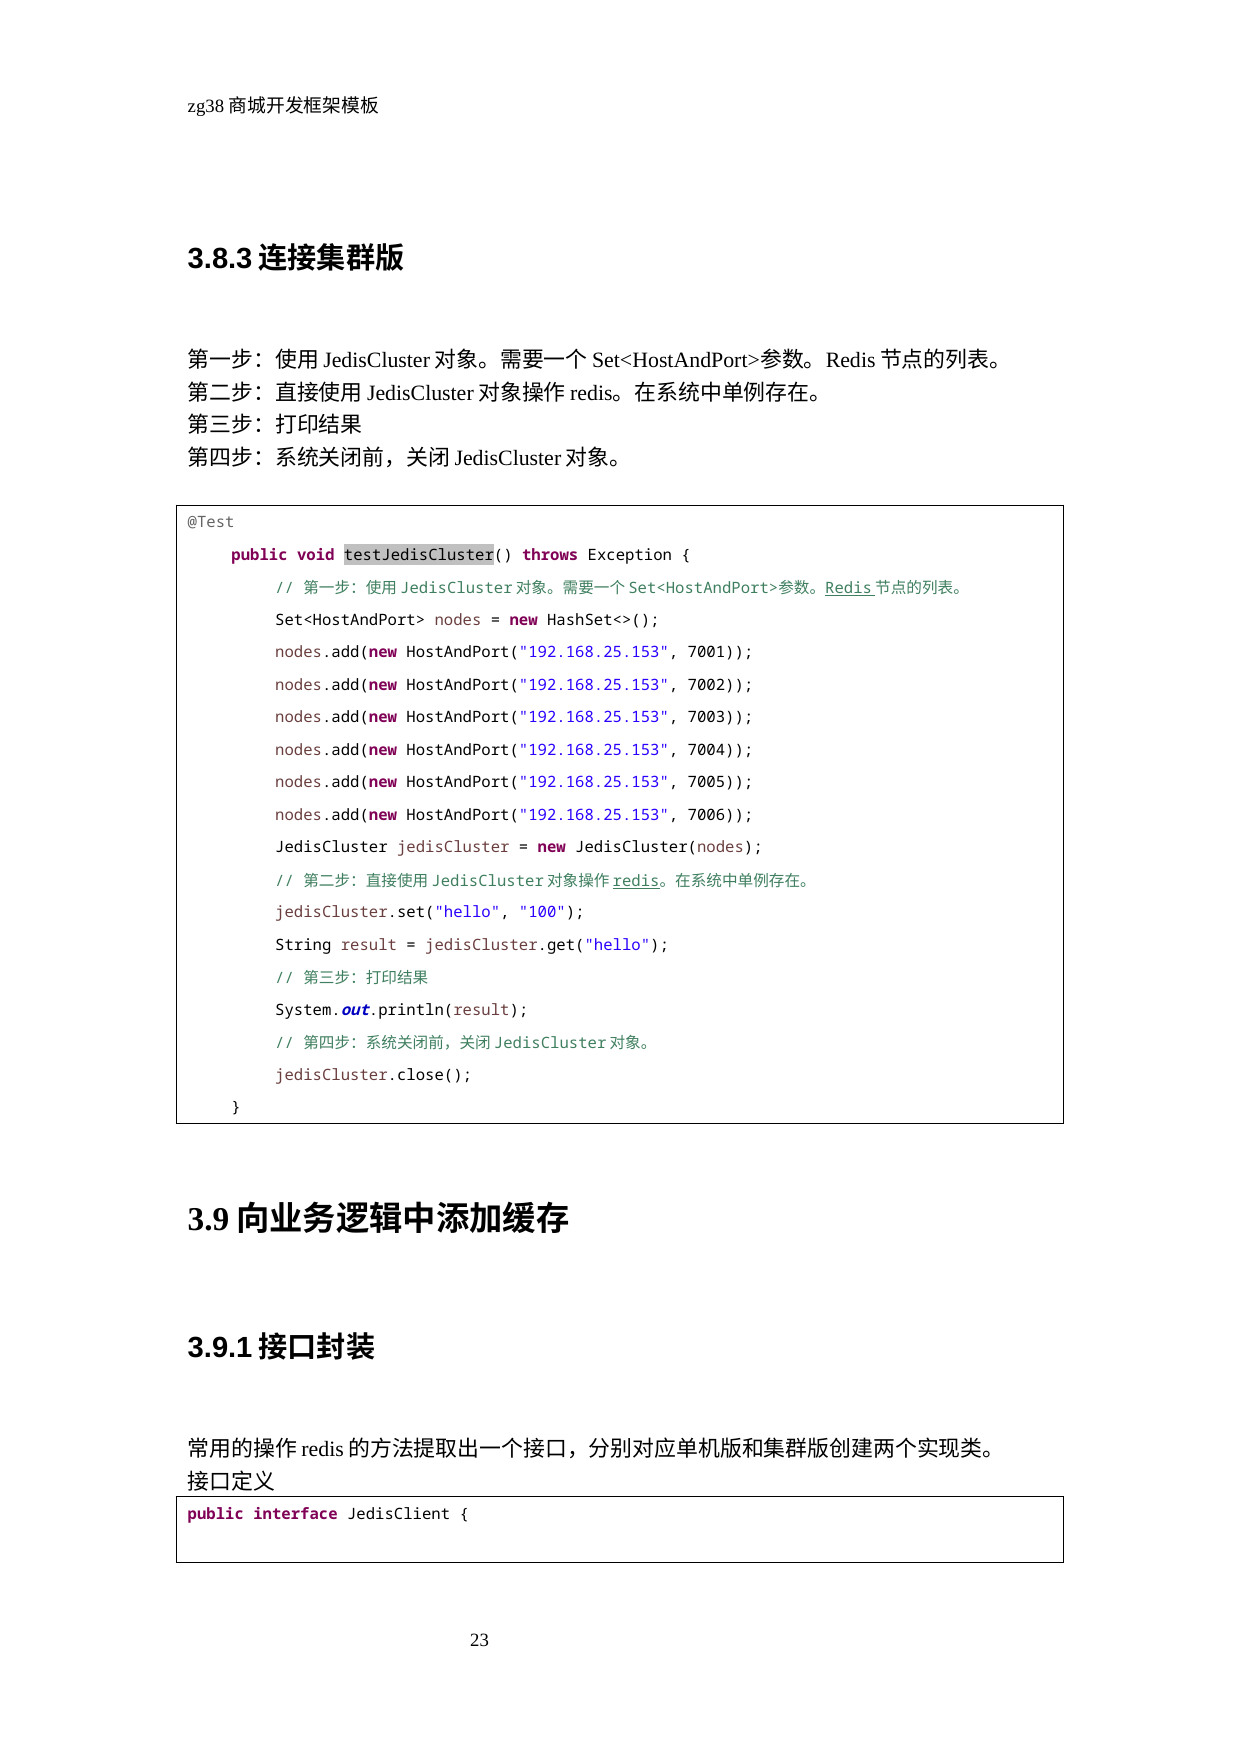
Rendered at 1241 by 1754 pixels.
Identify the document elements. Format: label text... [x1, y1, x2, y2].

table_header @Test public void testJedisCluster() throws Exception { // 第一步：使用JedisCluster对象。需要一个Set<HostAndPort>参数。Redis节点的列表。 Set<HostAndPort> nodes = new HashSet<>(); nodes.add(new HostAndPort("192.168.25.153", 7001)); nodes.add(new HostAndPort("192.168.25.153", 7002)); nodes.add(new HostAndPort("192.168.25.153", 7003)); nodes.add(new HostAndPort("192.168.25.153", 7004)); nodes.add(new HostAndPort("192.168.25.153", 7005)); nodes.add(new HostAndPort("192.168.25.153", 7006)); JedisCluster jedisCluster = new JedisCluster(nodes); // 第二步：直接使用JedisCluster对象操作redis。在系统中单例存在。 jedisCluster.set("hello", "100"); String result = jedisCluster.get("hello"); // 第三步：打印结果 System.out.println(result); // 第四步：系统关闭前，关闭JedisCluster对象。 jedisCluster.close(); } [177, 506, 1063, 1123]
text 接口定义 [187, 1463, 1053, 1496]
text 常用的操作redis的方法提取出一个接口，分别对应单机版和集群版创建两个实现类。 [187, 1431, 1053, 1463]
text 第四步：系统关闭前，关闭JedisCluster对象。 [187, 439, 1053, 472]
subtitle 3.9.1接口封装 [187, 1313, 1053, 1378]
subtitle 3.9向业务逻辑中添加缓存 [187, 1184, 1053, 1249]
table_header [177, 1497, 1063, 1562]
text 第二步：直接使用JedisCluster对象操作redis。在系统中单例存在。 [187, 374, 1053, 407]
subtitle 3.8.3连接集群版 [187, 224, 1053, 289]
text 第一步：使用JedisCluster对象。需要一个Set<HostAndPort>参数。Redis节点的列表。 [187, 342, 1053, 374]
text 第三步：打印结果 [187, 407, 1053, 439]
